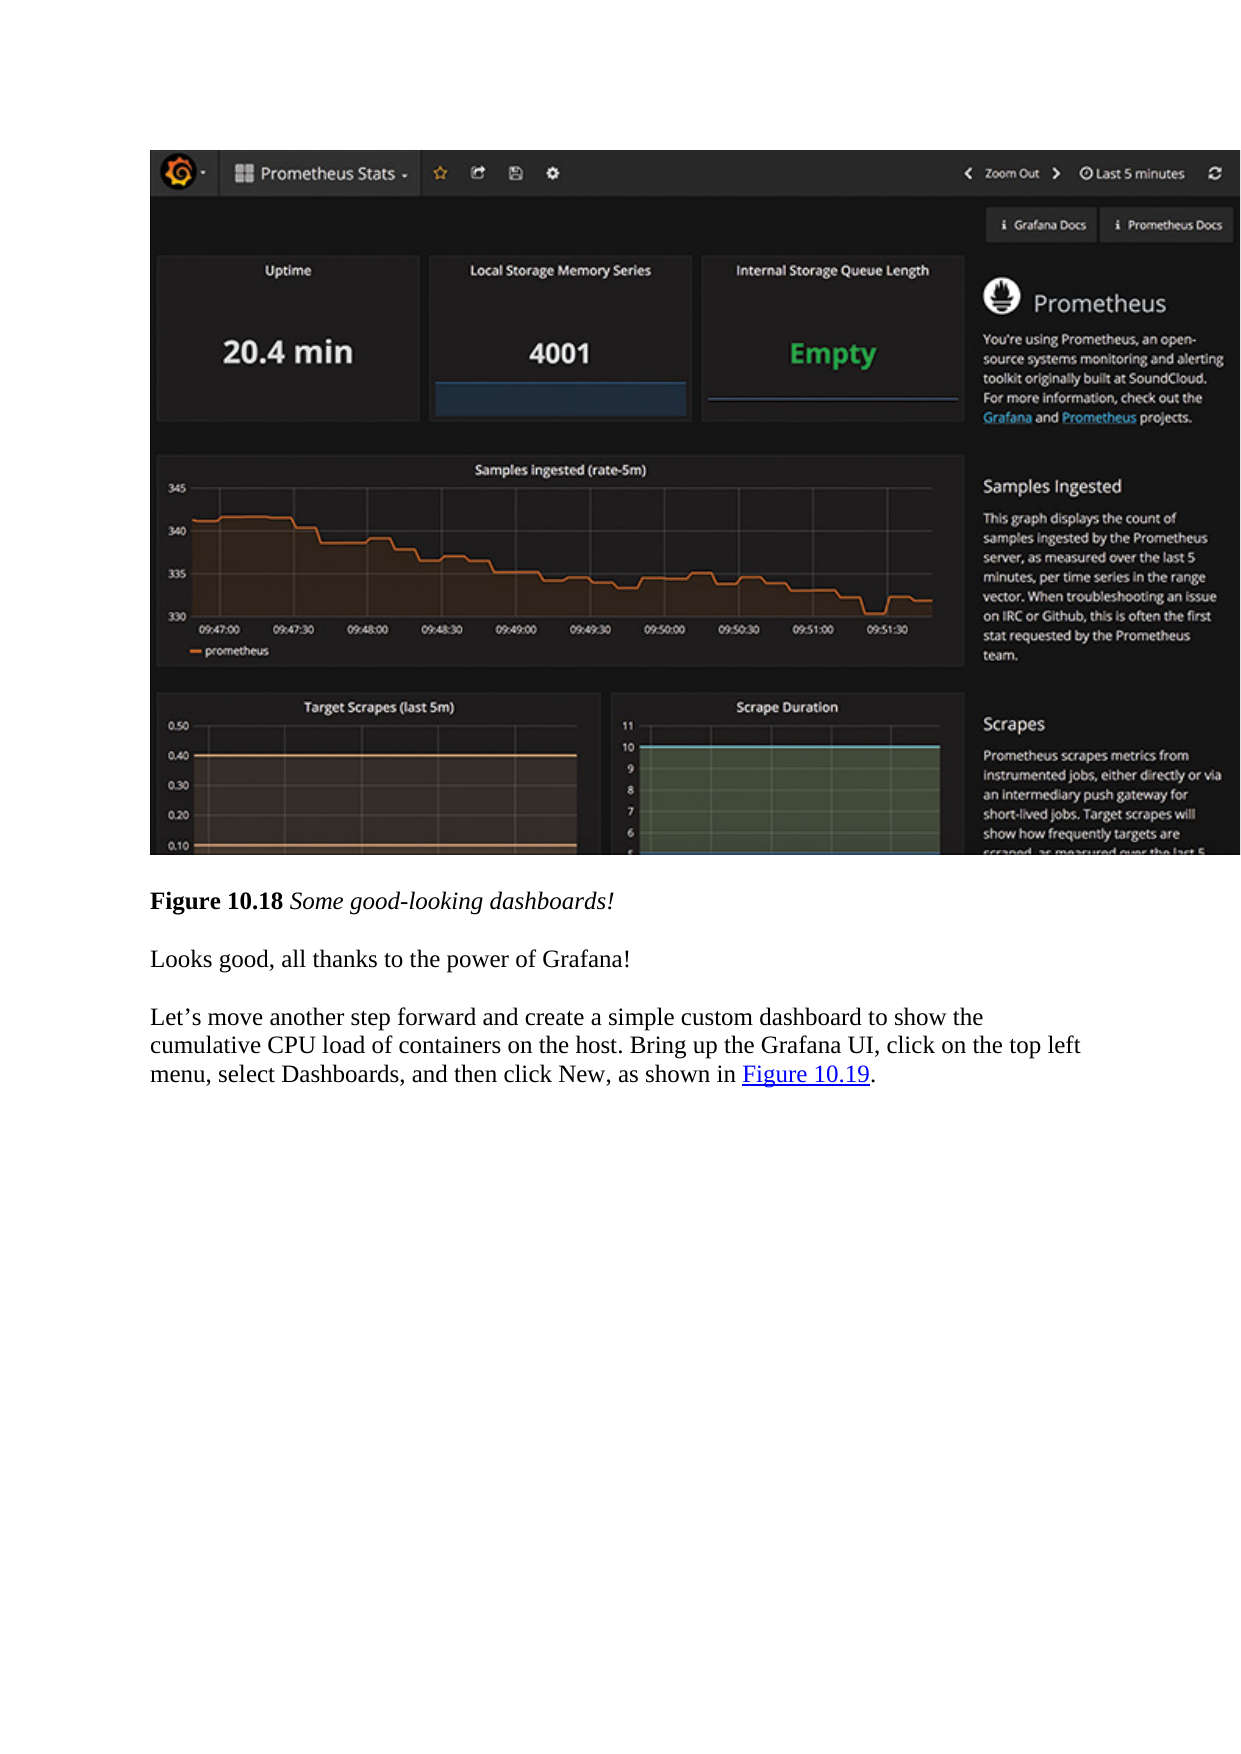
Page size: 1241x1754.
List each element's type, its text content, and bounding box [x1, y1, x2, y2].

text Figure 10.18 Some good-looking dashboards! [150, 886, 1090, 915]
picture [150, 150, 1241, 855]
text Let’s move another step forward and create a simple custom dashboard to show the cumulative CPU load of containers on the host. Bring up the Grafana UI, click on the top left menu, select Dashboards, and then click New, as shown in Figure 10.19. [150, 1002, 1090, 1088]
text Looks good, all thanks to the power of Grafana! [150, 944, 1090, 973]
